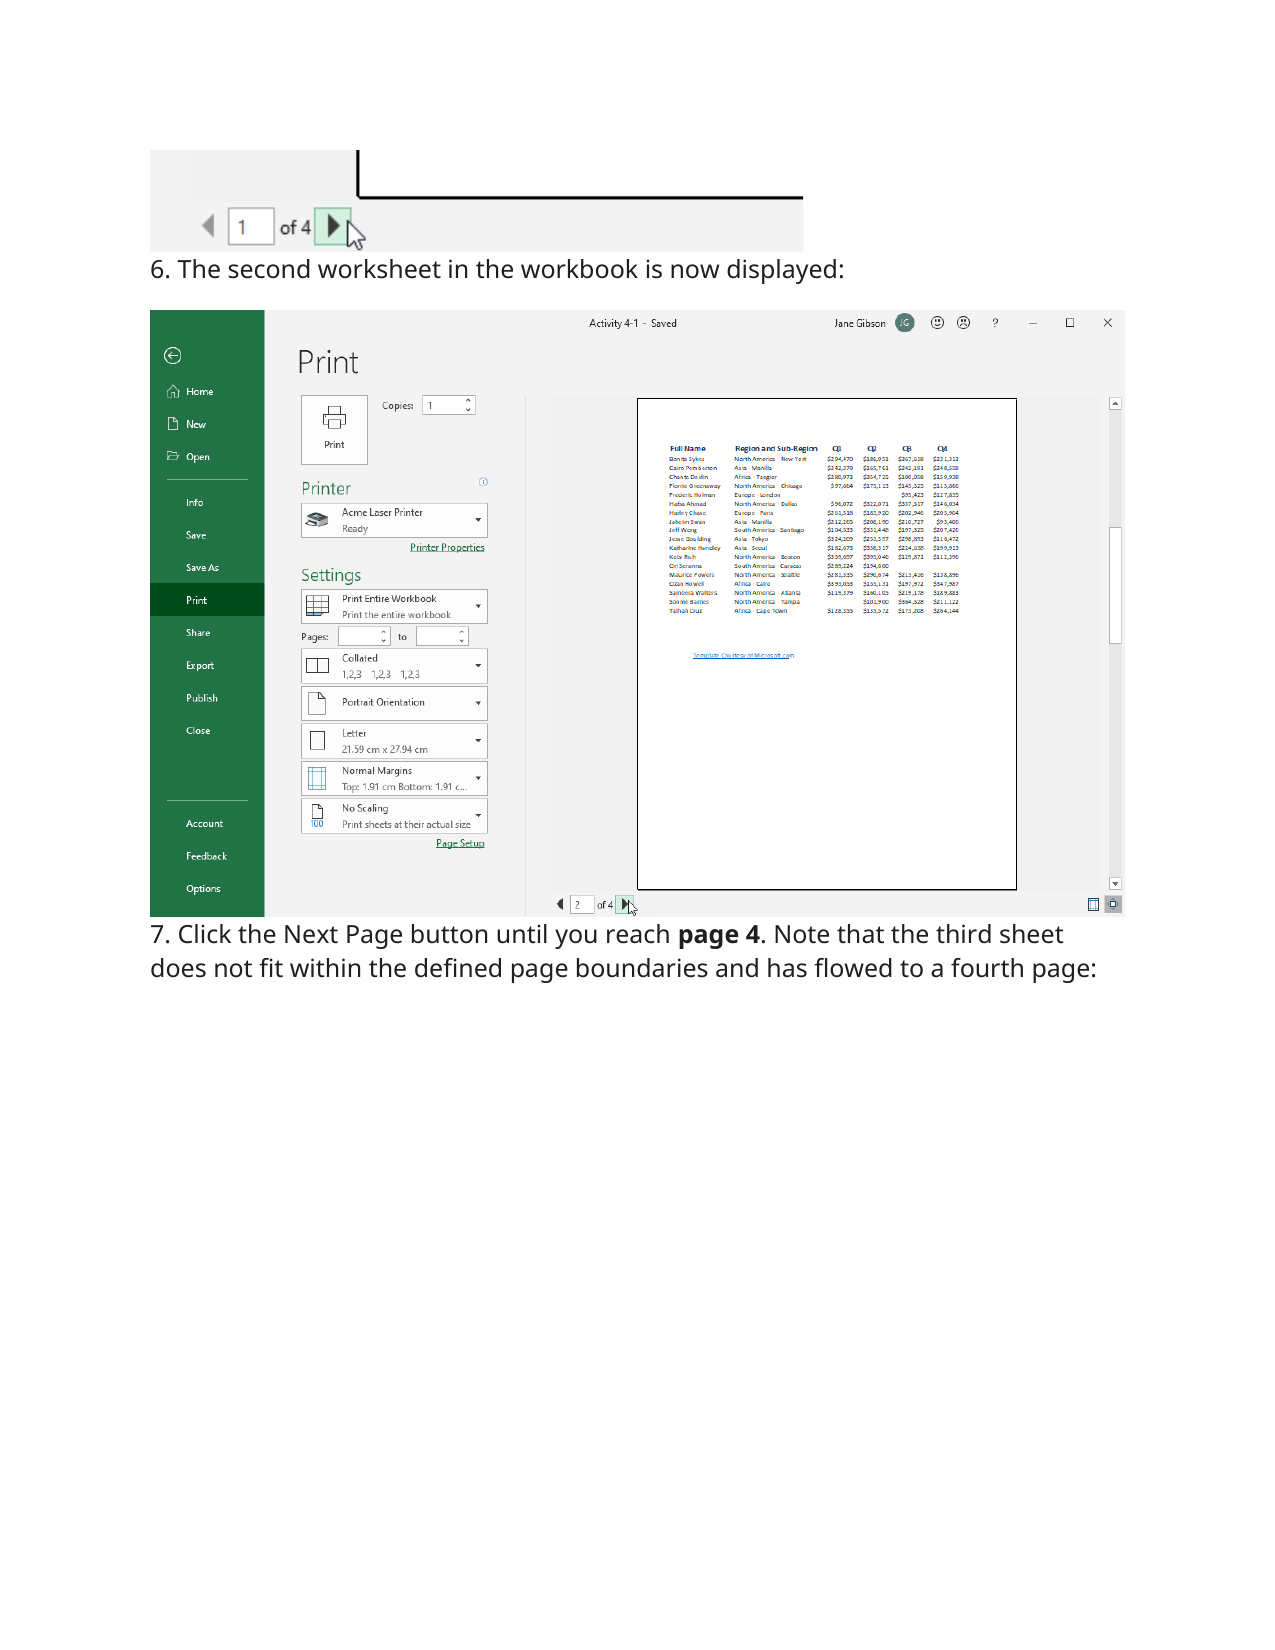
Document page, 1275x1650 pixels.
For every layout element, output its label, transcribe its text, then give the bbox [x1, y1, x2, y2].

picture [150, 310, 1125, 917]
text 7. Click the Next Page button until you reach page 4. Note that the third sheet does not fit within the defined page boundaries and has flowed to a fourth page: [150, 917, 1125, 985]
picture [150, 150, 804, 252]
text 6. The second worksheet in the workbook is now displayed: [150, 252, 1125, 286]
